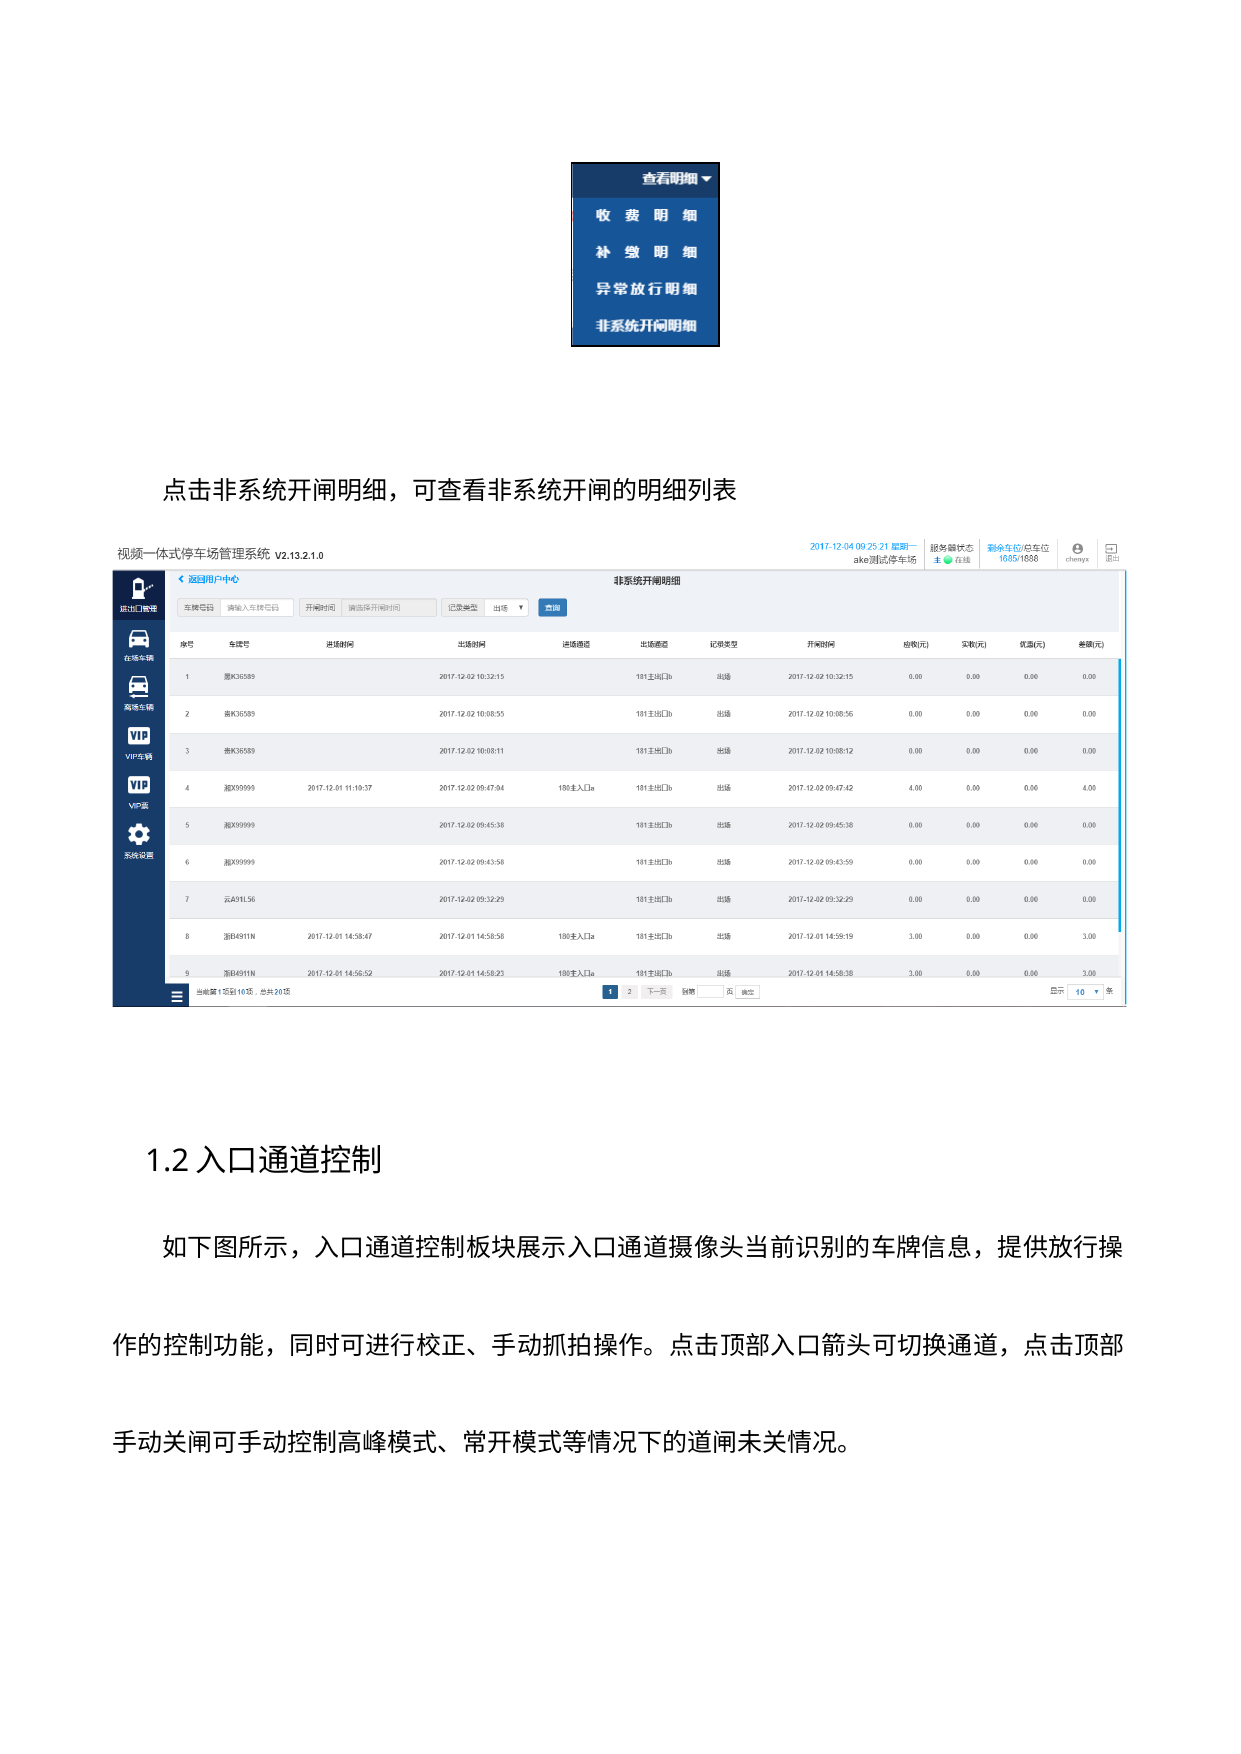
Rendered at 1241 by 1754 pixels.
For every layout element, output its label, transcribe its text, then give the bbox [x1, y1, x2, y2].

text 点击非系统开闸明细，可查看非系统开闸的明细列表 [112, 456, 1128, 521]
text 如下图所示，入口通道控制板块展示入口通道摄像头当前识别的车牌信息，提供放行操作的控制功能，同时可进行校正、手动抓拍操作。点击顶部入口箭头可切换通道，点击顶部手动关闸可手动控制高峰模式、常开模式等情况下的道闸未关情况。 [112, 1213, 1128, 1473]
list 1.2入口通道控制 [112, 1126, 1128, 1191]
picture [572, 164, 718, 345]
picture [112, 539, 1127, 1007]
